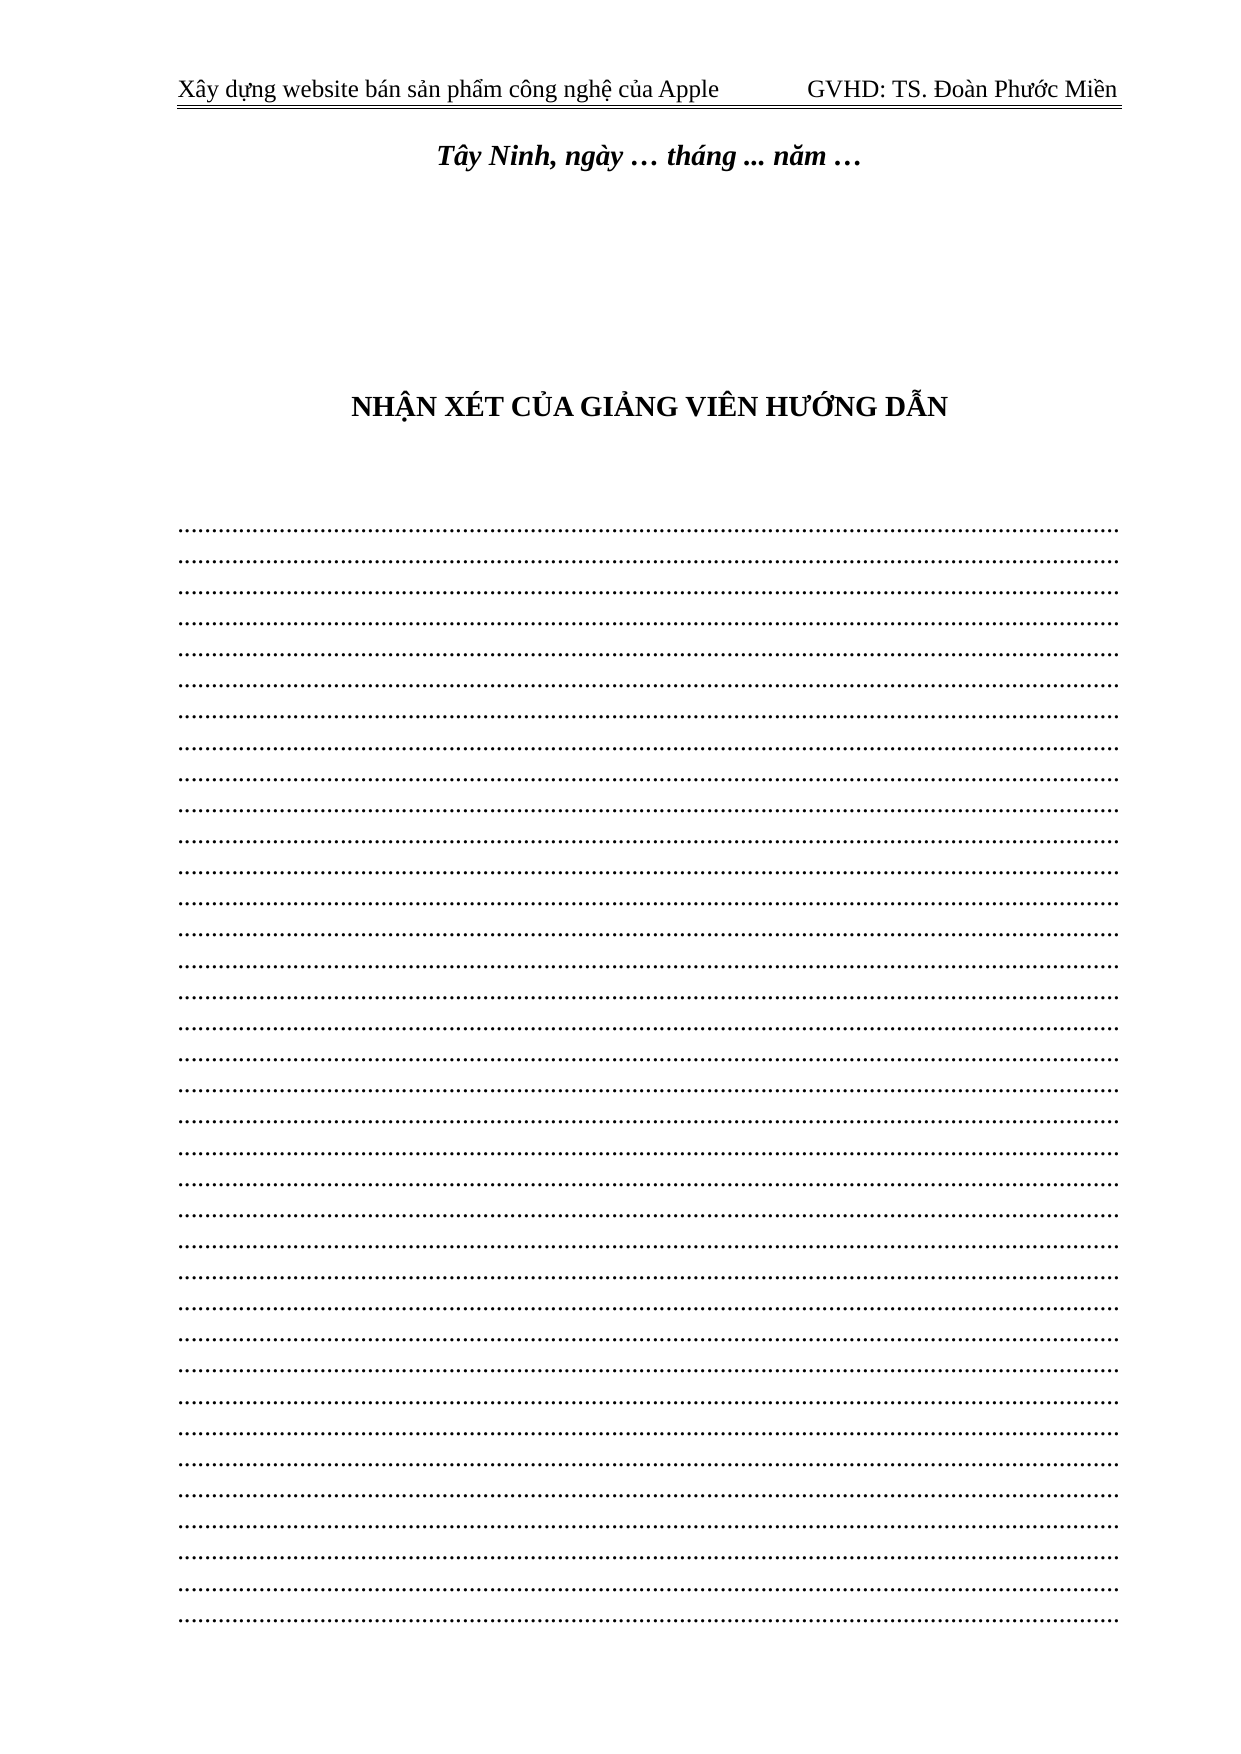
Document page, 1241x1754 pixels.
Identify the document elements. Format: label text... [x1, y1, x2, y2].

text Tây Ninh, ngày … tháng ... năm … [177, 138, 1122, 172]
text NHẬN XÉT CỦA GIẢNG VIÊN HƯỚNG DẪN [177, 389, 1122, 423]
